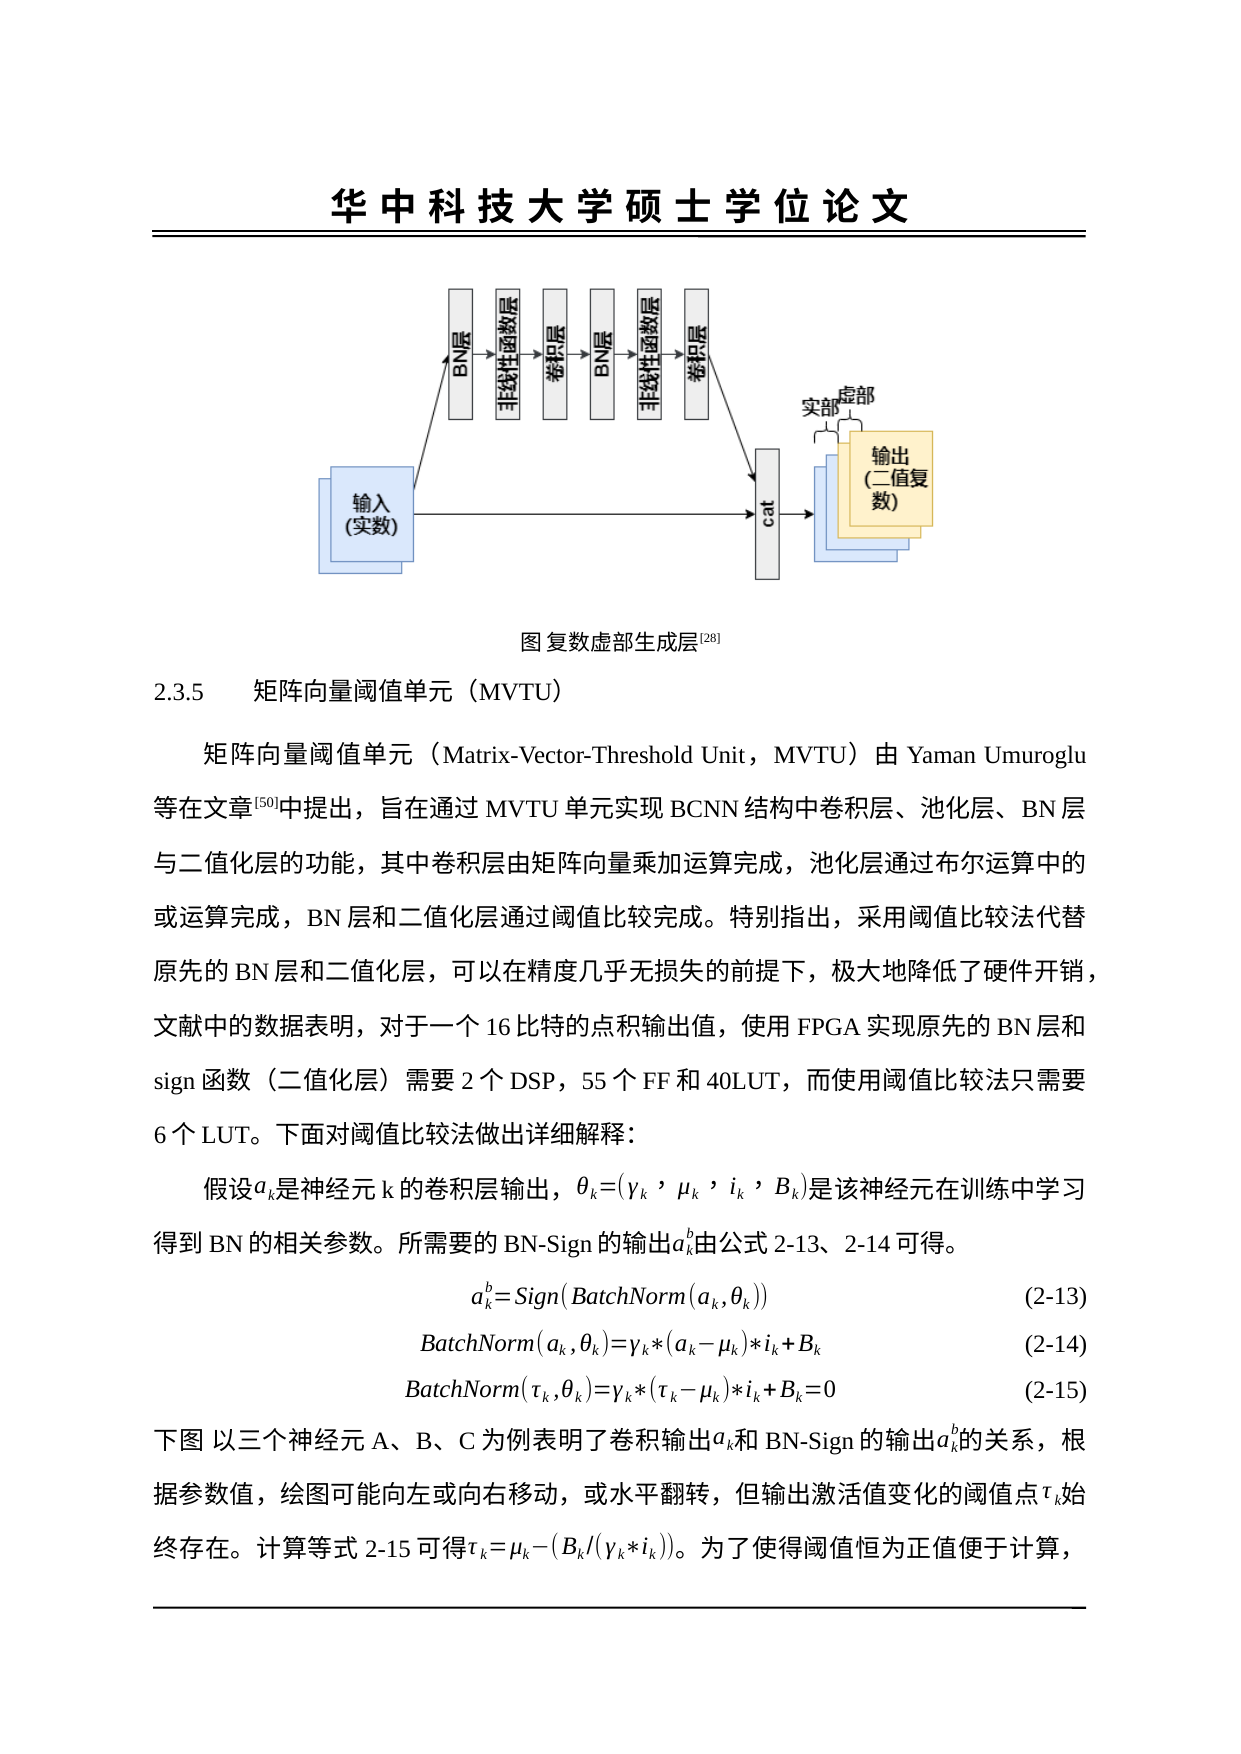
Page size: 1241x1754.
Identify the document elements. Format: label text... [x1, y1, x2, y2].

text (2-14) [153, 1327, 1087, 1359]
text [153, 1420, 1087, 1565]
text 矩阵向量阈值单元（Matrix-Vector-Threshold Unit，MVTU）由Yaman Umuroglu等在文章[50]中提出，旨在通过MVTU单元实现BCNN结构中卷积层、池化层、BN层与二值化层的功能，其中卷积层由矩阵向量乘加运算完成，池化层通过布尔运算中的或运算完成，BN层和二值化层通过阈值比较完成。特别指出，采用阈值比较法代替原先的BN层和二值化层，可以在精度几乎无损失的前提下，极大地降低了硬件开销，文献中的数据表明，对于一个16比特的点积输出值，使用FPGA实现原先的BN层和sign函数（二值化层）需要2个DSP，55个FF和40LUT，而使用阈值比较法只需要6个LUT。下面对阈值比较法做出详细解释： [153, 734, 1087, 1151]
text (2-15) [153, 1374, 1087, 1406]
picture [295, 265, 945, 599]
text (2-13) [153, 1278, 1087, 1313]
text 假设是神经元k的卷积层输出，是该神经元在训练中学习得到BN的相关参数。所需要的BN-Sign的输出由公式2-13、2-14可得。 [153, 1169, 1087, 1260]
subtitle 矩阵向量阈值单元（MVTU） [153, 672, 1087, 708]
text 图 复数虚部生成层[28] [153, 625, 1087, 657]
